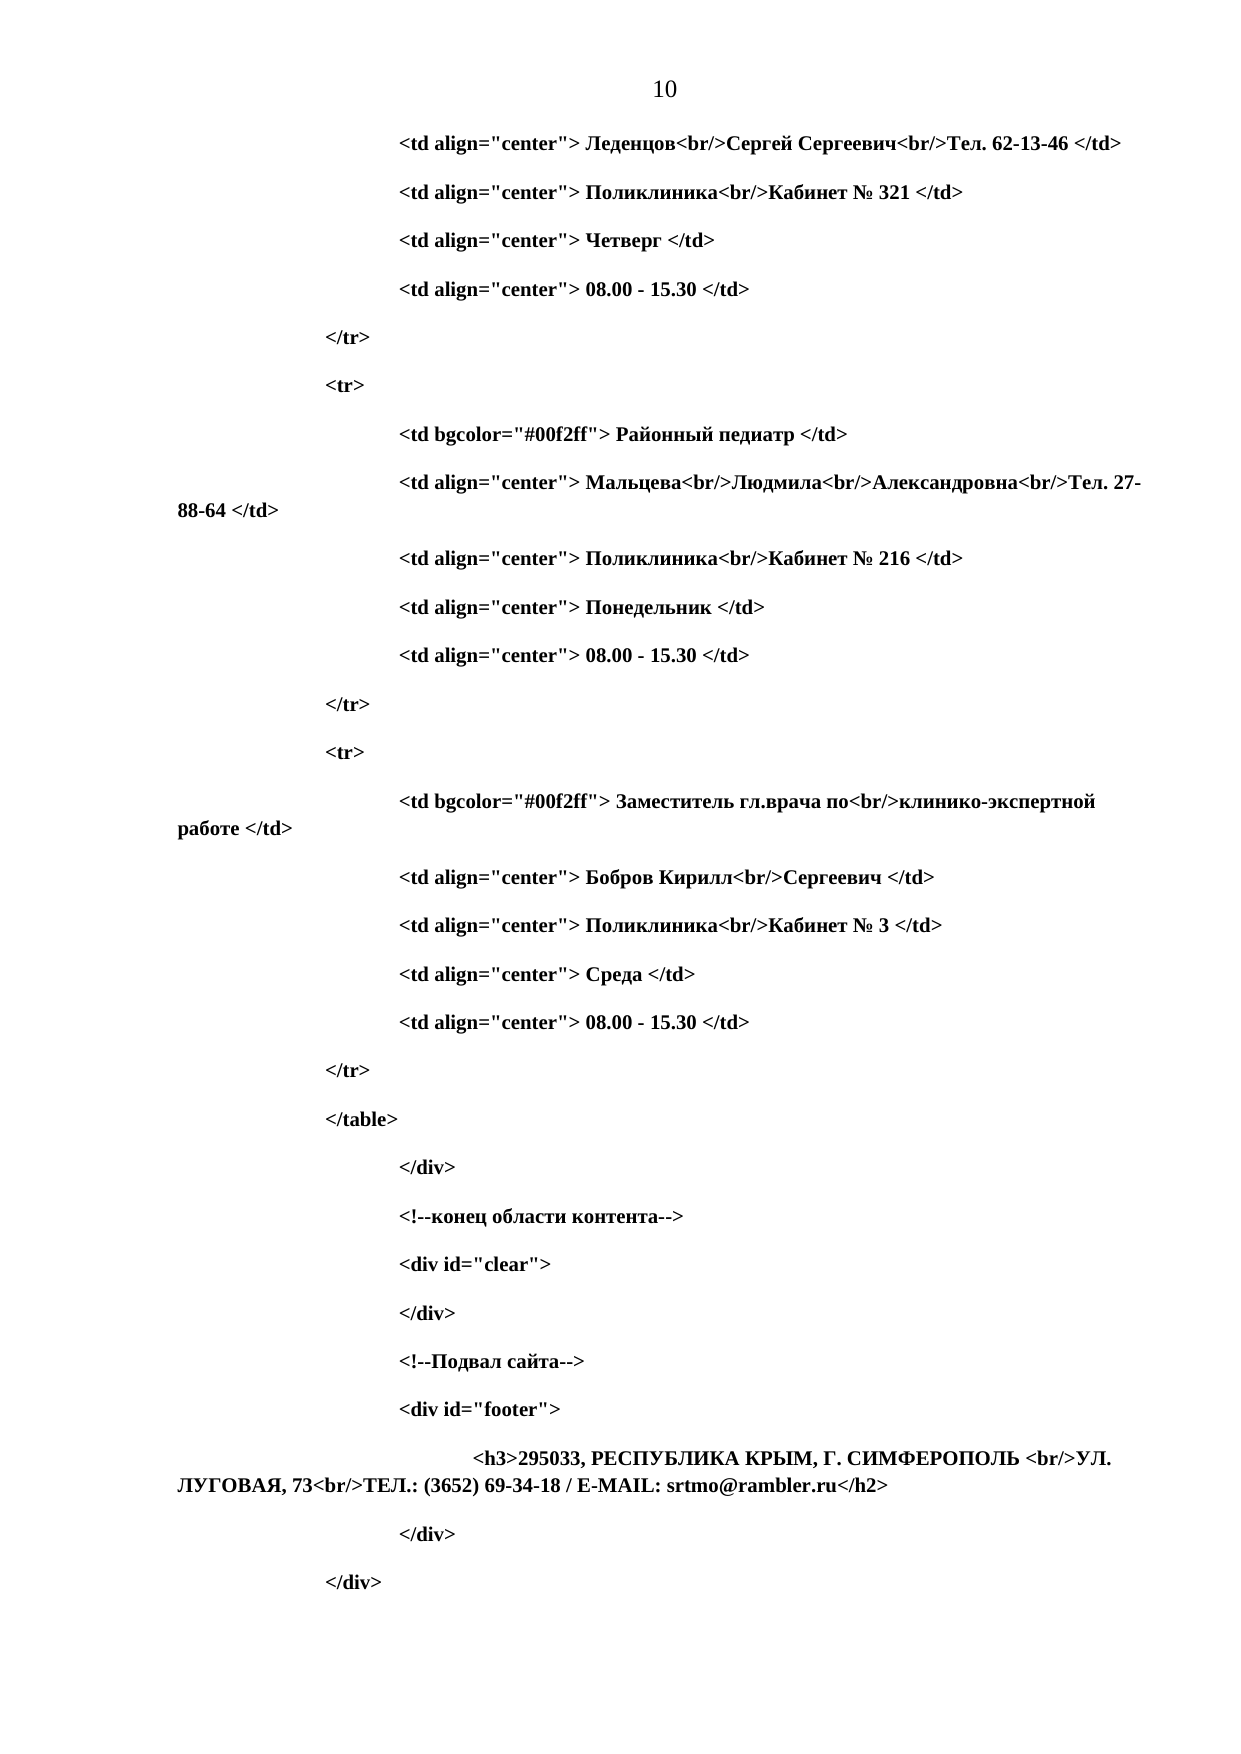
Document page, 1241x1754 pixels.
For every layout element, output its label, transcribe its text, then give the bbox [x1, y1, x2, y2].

text <td align="center"> Поликлиника<br/>Кабинет № 216 </td> [177, 546, 1152, 570]
text <td align="center"> Поликлиника<br/>Кабинет № 321 </td> [177, 180, 1152, 204]
text <td align="center"> Леденцов<br/>Сергей Сергеевич<br/>Тел. 62-13-46 </td> [177, 131, 1152, 155]
text <td align="center"> Среда </td> [177, 961, 1152, 986]
text <div id="footer"> [177, 1397, 1152, 1421]
text </div> [177, 1522, 1152, 1546]
text <h3>295033, РЕСПУБЛИКА КРЫМ, Г. СИМФЕРОПОЛЬ <br/>УЛ. ЛУГОВАЯ, 73<br/>ТЕЛ.: (3652) 69-34-18 / E-MAIL: srtmo@rambler.ru</h2> [177, 1446, 1152, 1497]
text <div id="clear"> [177, 1252, 1152, 1276]
text </div> [177, 1155, 1152, 1179]
text <td align="center"> Понедельник </td> [177, 595, 1152, 619]
text <td align="center"> Четверг </td> [177, 228, 1152, 252]
text </tr> [177, 692, 1152, 716]
text <tr> [177, 740, 1152, 764]
text </div> [177, 1570, 1152, 1594]
text <td align="center"> 08.00 - 15.30 </td> [177, 643, 1152, 667]
text <td bgcolor="#00f2ff"> Заместитель гл.врача по<br/>клинико-экспертной работе </td> [177, 788, 1152, 840]
text </tr> [177, 1058, 1152, 1082]
text </tr> [177, 325, 1152, 349]
text <td align="center"> 08.00 - 15.30 </td> [177, 1010, 1152, 1034]
text </table> [177, 1107, 1152, 1131]
text <td align="center"> Бобров Кирилл<br/>Сергеевич </td> [177, 864, 1152, 889]
text </div> [177, 1301, 1152, 1324]
text <td align="center"> 08.00 - 15.30 </td> [177, 277, 1152, 301]
text <td bgcolor="#00f2ff"> Районный педиатр </td> [177, 422, 1152, 446]
text <!--Подвал сайта--> [177, 1349, 1152, 1373]
text <td align="center"> Мальцева<br/>Людмила<br/>Александровна<br/>Тел. 27-88-64 </td> [177, 470, 1152, 522]
text <!--конец области контента--> [177, 1204, 1152, 1228]
text <td align="center"> Поликлиника<br/>Кабинет № 3 </td> [177, 913, 1152, 937]
text <tr> [177, 373, 1152, 397]
